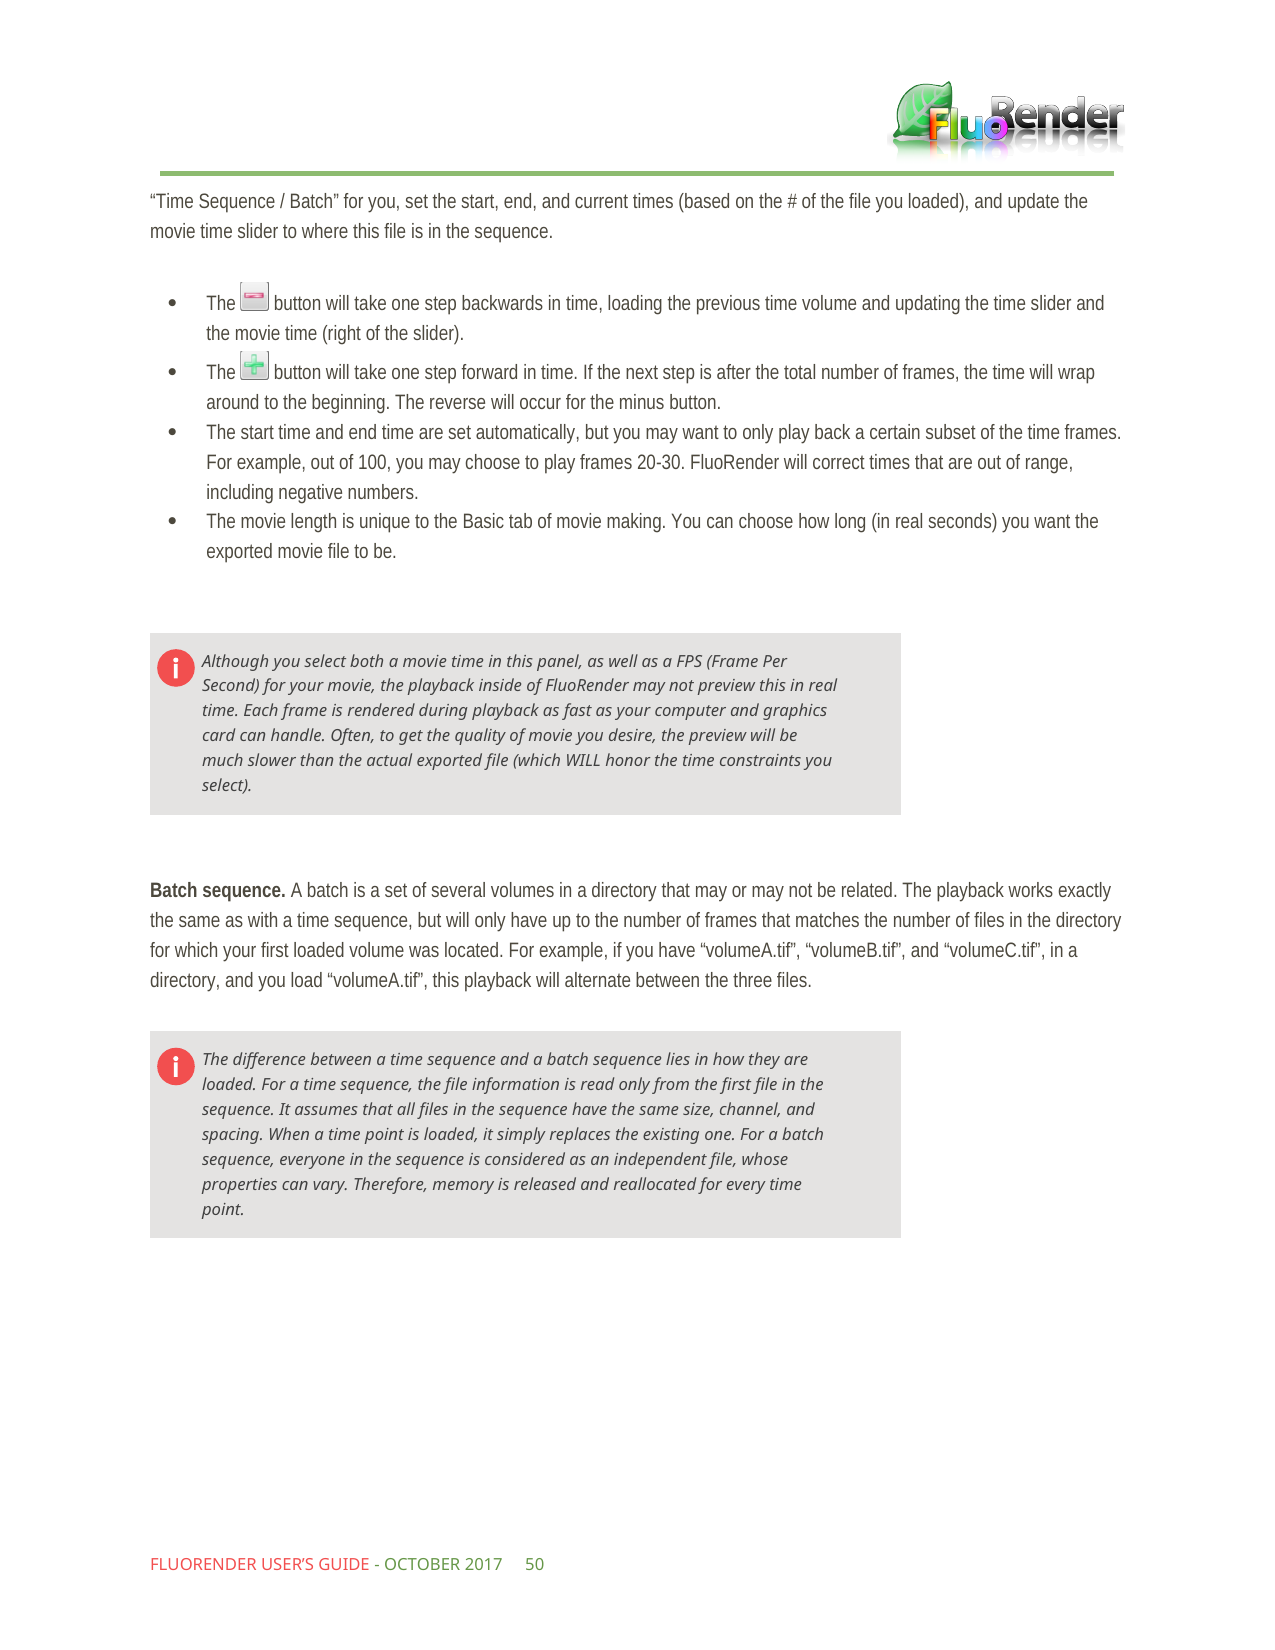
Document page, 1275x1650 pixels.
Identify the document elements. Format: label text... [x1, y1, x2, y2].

list The button will take one step backwards in time, loading the previous time volume and updating the time slider and the movie time (right of the slider). [169, 282, 1125, 345]
table_header [150, 1031, 202, 1238]
picture [240, 282, 269, 311]
picture [240, 351, 269, 380]
table_header Although you select both a movie time in this panel, as well as a FPS (Frame Per Second) for your movie, the playback inside of FluoRender may not preview this in real time. Each frame is rendered during playback as fast as your computer and graphics card can handle. Often, to get the quality of movie you desire, the preview will be much slower than the actual exported file (which WILL honor the time constraints you select). [202, 633, 901, 815]
list The button will take one step forward in time. If the next step is after the total number of frames, the time will wrap around to the beginning. The reverse will occur for the minus button. [169, 351, 1125, 414]
table_header [150, 633, 202, 815]
list The start time and end time are set automatically, but you may want to only play back a certain subset of the time frames. For example, out of 100, you may choose to play frames 20-30. FluoRender will correct times that are out of range, including negative numbers. [169, 420, 1125, 503]
picture [887, 75, 1125, 165]
table_header The difference between a time sequence and a batch sequence lies in how they are loaded. For a time sequence, the file information is read only from the first file in the sequence. It assumes that all files in the sequence have the same size, channel, and spacing. When a time point is loaded, it simply replaces the existing one. For a batch sequence, everyone in the sequence is considered as an independent file, whose properties can vary. Therefore, memory is released and reallocated for every time point. [202, 1031, 901, 1238]
text Batch sequence. A batch is a set of several volumes in a directory that may or may not be related. The playback works exactly the same as with a time sequence, but will only have up to the number of frames that matches the number of files in the directory for which your first loaded volume was located. For example, if you have “volumeA.tif”, “volumeB.tif”, and “volumeC.tif”, in a directory, and you load “volumeA.tif”, this playback will alternate between the three files. [150, 878, 1125, 992]
list The movie length is unique to the Basic tab of movie making. You can choose how long (in real seconds) you want the exported movie file to be. [169, 509, 1125, 563]
